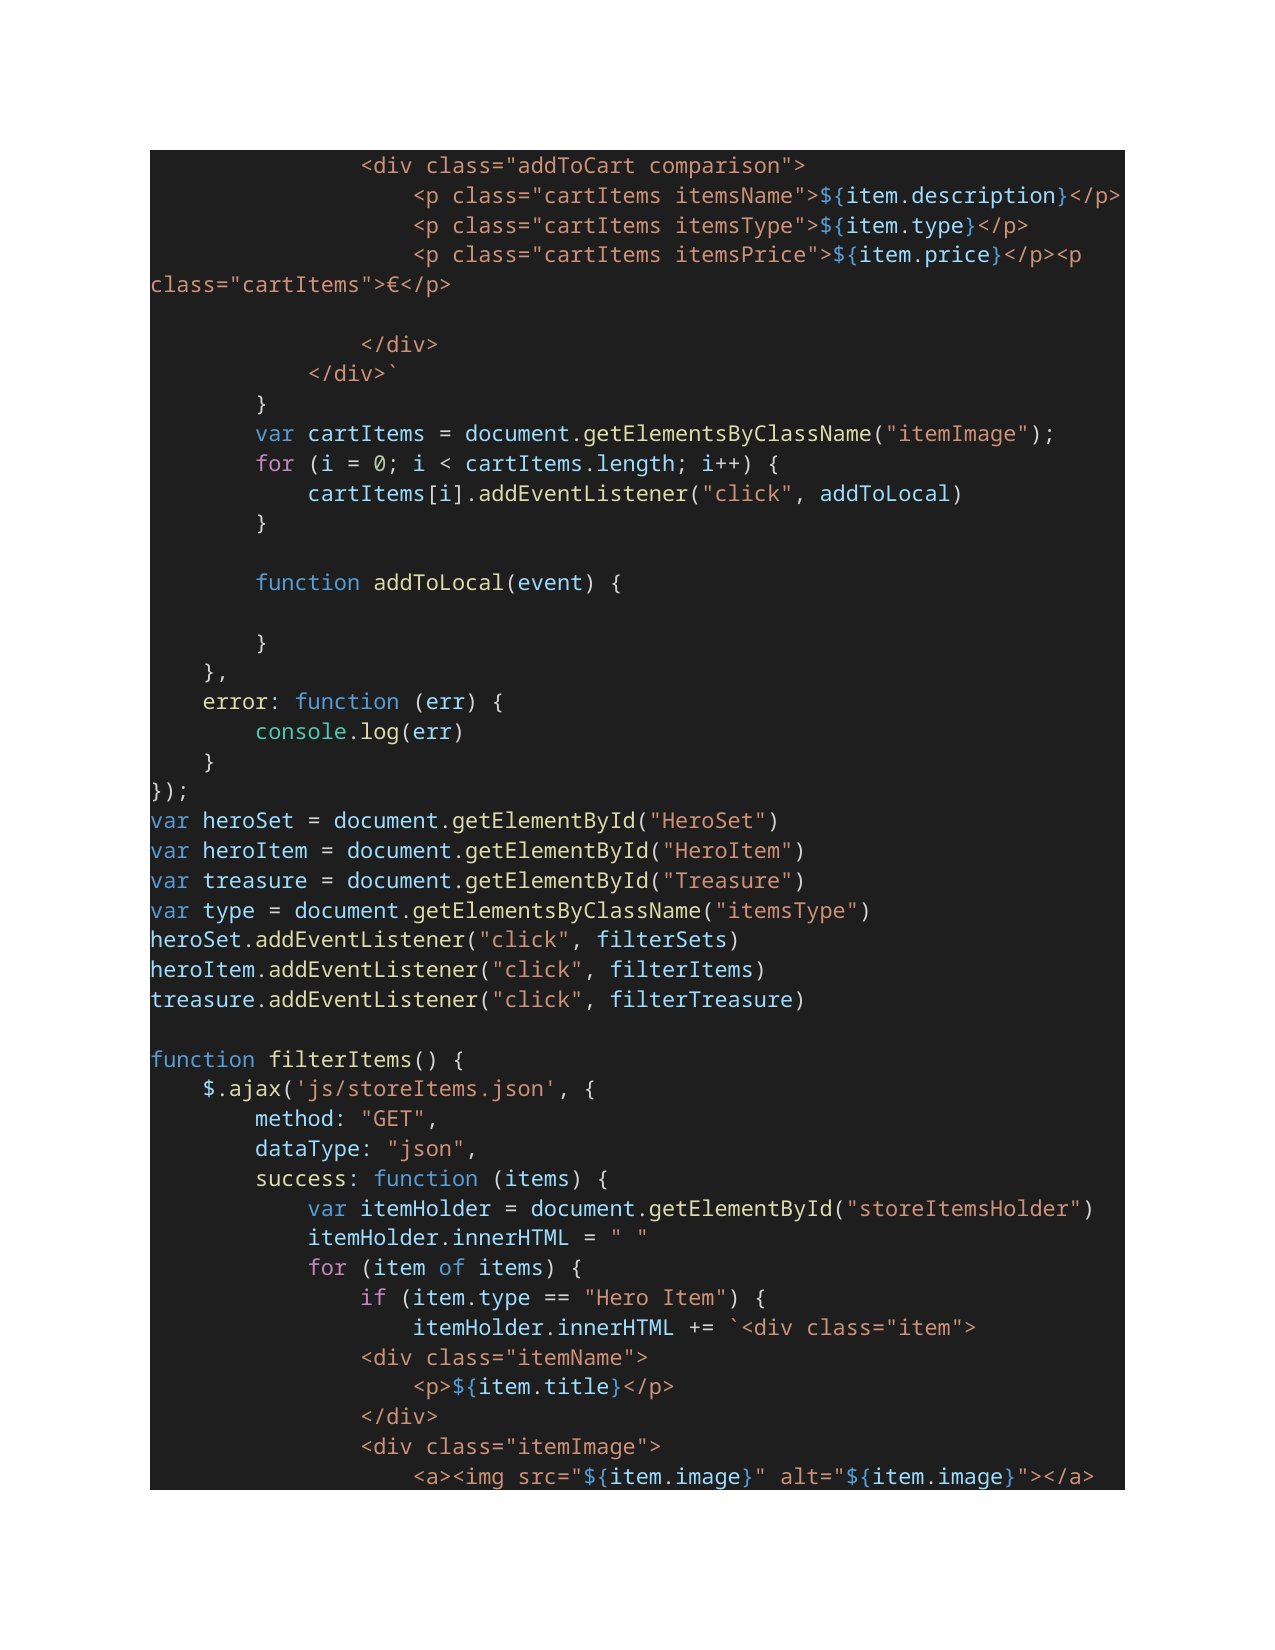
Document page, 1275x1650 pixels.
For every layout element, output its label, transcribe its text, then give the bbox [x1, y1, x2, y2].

text treasure.addEventListener("click", filterTreasure) [150, 984, 1125, 1014]
text function addToLocal(event) { [150, 567, 1125, 597]
text method: "GET", [150, 1103, 1125, 1133]
text for (item of items) { [150, 1252, 1125, 1282]
text var treasure = document.getElementById("Treasure") [150, 865, 1125, 894]
text error: function (err) { [150, 686, 1125, 716]
text <a><img src="${item.image}" alt="${item.image}"></a> [150, 1461, 1125, 1490]
text var type = document.getElementsByClassName("itemsType") [150, 894, 1125, 924]
text heroItem.addEventListener("click", filterItems) [150, 954, 1125, 984]
text <div class="itemImage"> [150, 1431, 1125, 1461]
text if (item.type == "Hero Item") { [150, 1282, 1125, 1312]
text <p class="cartItems itemsType">${item.type}</p> [150, 209, 1125, 239]
text <div class="addToCart comparison"> [150, 150, 1125, 180]
text }); [150, 775, 1125, 805]
text itemHolder.innerHTML += `<div class="item"> [150, 1312, 1125, 1341]
text <div class="itemName"> [150, 1341, 1125, 1371]
text success: function (items) { [150, 1163, 1125, 1192]
text } [150, 388, 1125, 418]
text <p>${item.title}</p> [150, 1371, 1125, 1401]
text </div> [150, 1401, 1125, 1431]
text var heroItem = document.getElementById("HeroItem") [150, 835, 1125, 865]
text var itemHolder = document.getElementById("storeItemsHolder") [150, 1192, 1125, 1222]
text console.log(err) [150, 716, 1125, 746]
text $.ajax('js/storeItems.json', { [150, 1073, 1125, 1103]
text var heroSet = document.getElementById("HeroSet") [150, 805, 1125, 835]
text }, [150, 656, 1125, 686]
text } [150, 507, 1125, 537]
text } [150, 746, 1125, 775]
text </div>` [150, 358, 1125, 388]
text } [150, 626, 1125, 656]
text dataType: "json", [150, 1133, 1125, 1163]
text itemHolder.innerHTML = " " [150, 1222, 1125, 1252]
text function filterItems() { [150, 1043, 1125, 1073]
text <p class="cartItems itemsPrice">${item.price}</p><p class="cartItems">€</p> [150, 239, 1125, 299]
text <p class="cartItems itemsName">${item.description}</p> [150, 180, 1125, 209]
text for (i = 0; i < cartItems.length; i++) { [150, 448, 1125, 478]
text </div> [150, 329, 1125, 358]
text heroSet.addEventListener("click", filterSets) [150, 924, 1125, 954]
text var cartItems = document.getElementsByClassName("itemImage"); [150, 418, 1125, 448]
text cartItems[i].addEventListener("click", addToLocal) [150, 478, 1125, 507]
